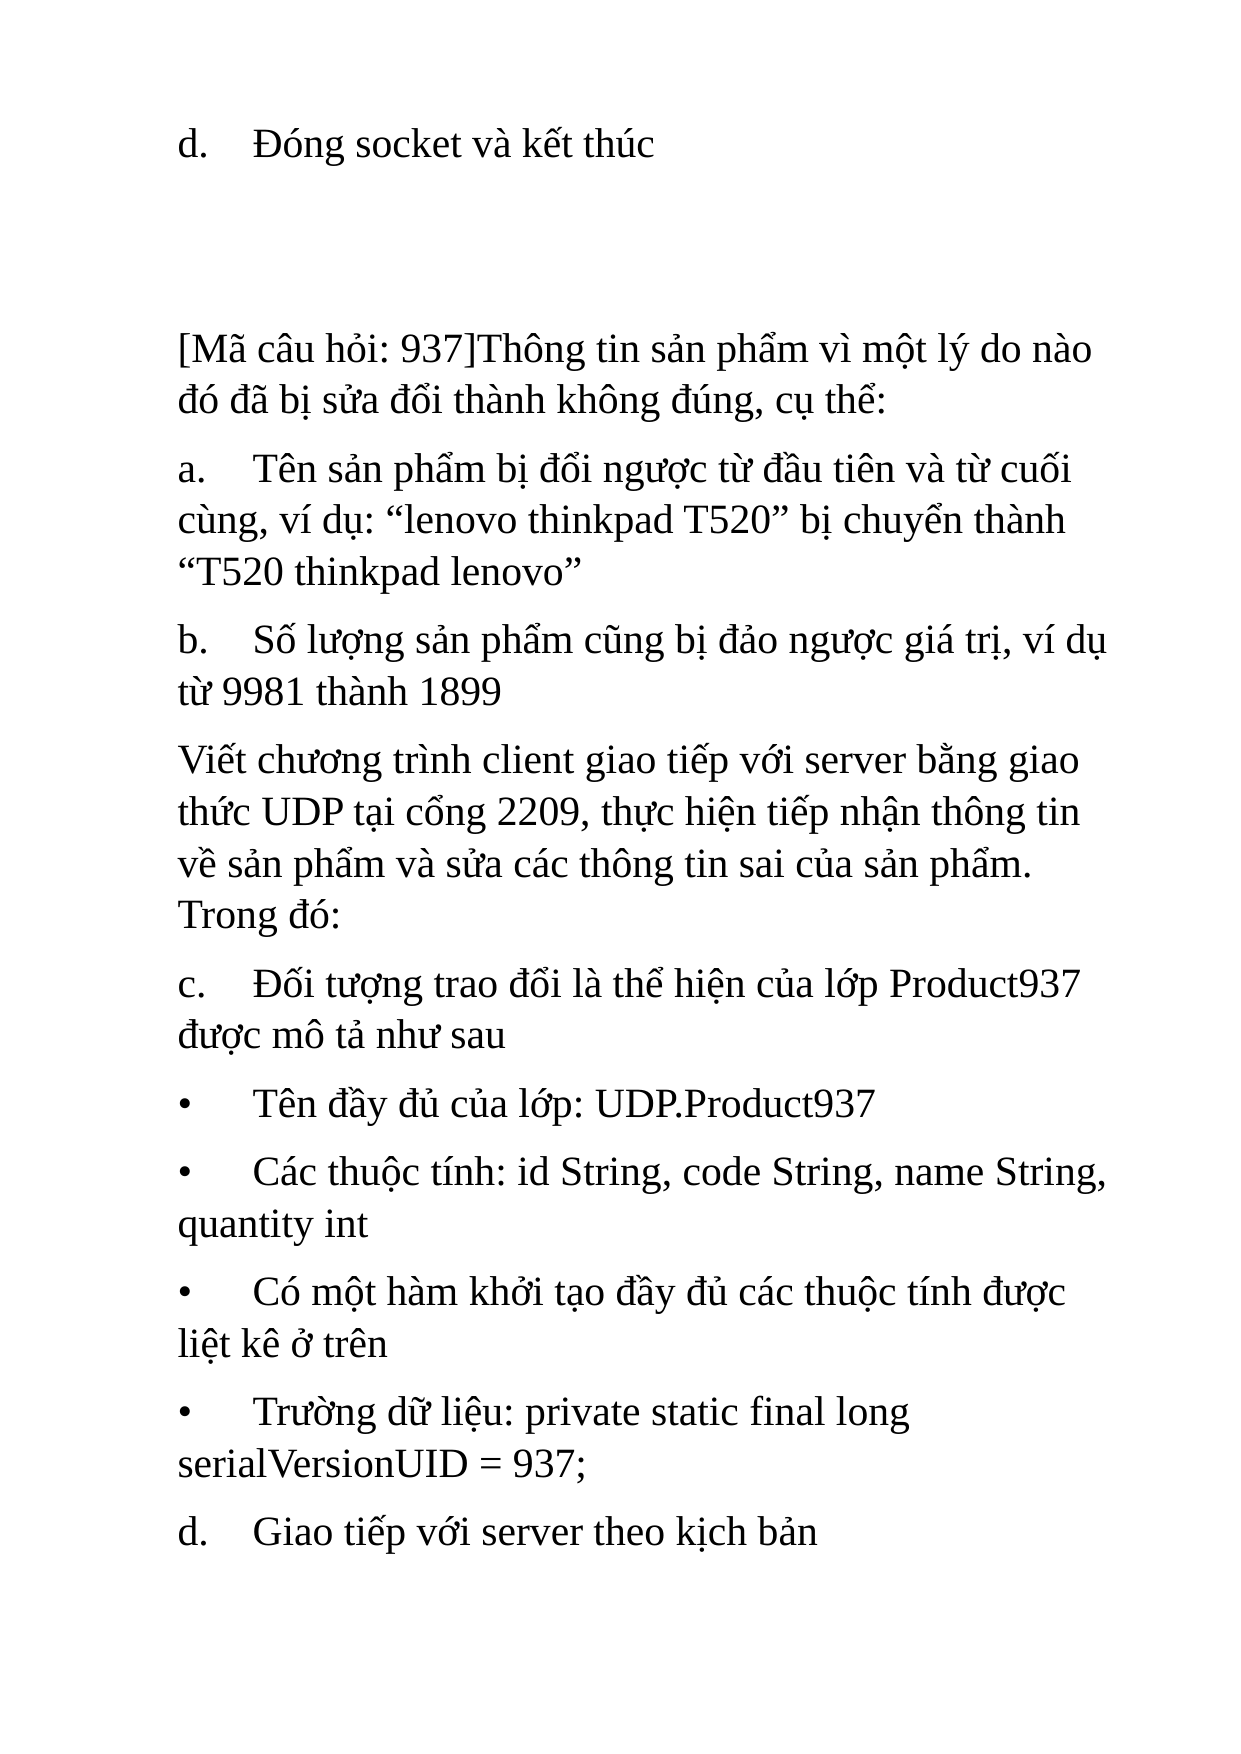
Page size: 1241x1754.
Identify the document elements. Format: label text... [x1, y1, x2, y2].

text a. Tên sản phẩm bị đổi ngược từ đầu tiên và từ cuối cùng, ví dụ: “lenovo thinkpad T520” bị chuyển thành “T520 thinkpad lenovo” [177, 443, 1122, 594]
text Viết chương trình client giao tiếp với server bằng giao thức UDP tại cổng 2209, thực hiện tiếp nhận thông tin về sản phẩm và sửa các thông tin sai của sản phẩm. Trong đó: [177, 735, 1122, 938]
text b. Số lượng sản phẩm cũng bị đảo ngược giá trị, ví dụ từ 9981 thành 1899 [177, 615, 1122, 714]
text • Trường dữ liệu: private static final long serialVersionUID = 937; [177, 1386, 1122, 1486]
text • Có một hàm khởi tạo đầy đủ các thuộc tính được liệt kê ở trên [177, 1266, 1122, 1366]
text d. Giao tiếp với server theo kịch bản [177, 1506, 1122, 1554]
text [Mã câu hỏi: 937]Thông tin sản phẩm vì một lý do nào đó đã bị sửa đổi thành không đúng, cụ thể: [177, 323, 1122, 423]
text • Các thuộc tính: id String, code String, name String, quantity int [177, 1146, 1122, 1246]
text c. Đối tượng trao đổi là thể hiện của lớp Product937 được mô tả như sau [177, 958, 1122, 1058]
text d. Đóng socket và kết thúc [177, 118, 1122, 166]
text • Tên đầy đủ của lớp: UDP.Product937 [177, 1078, 1122, 1126]
